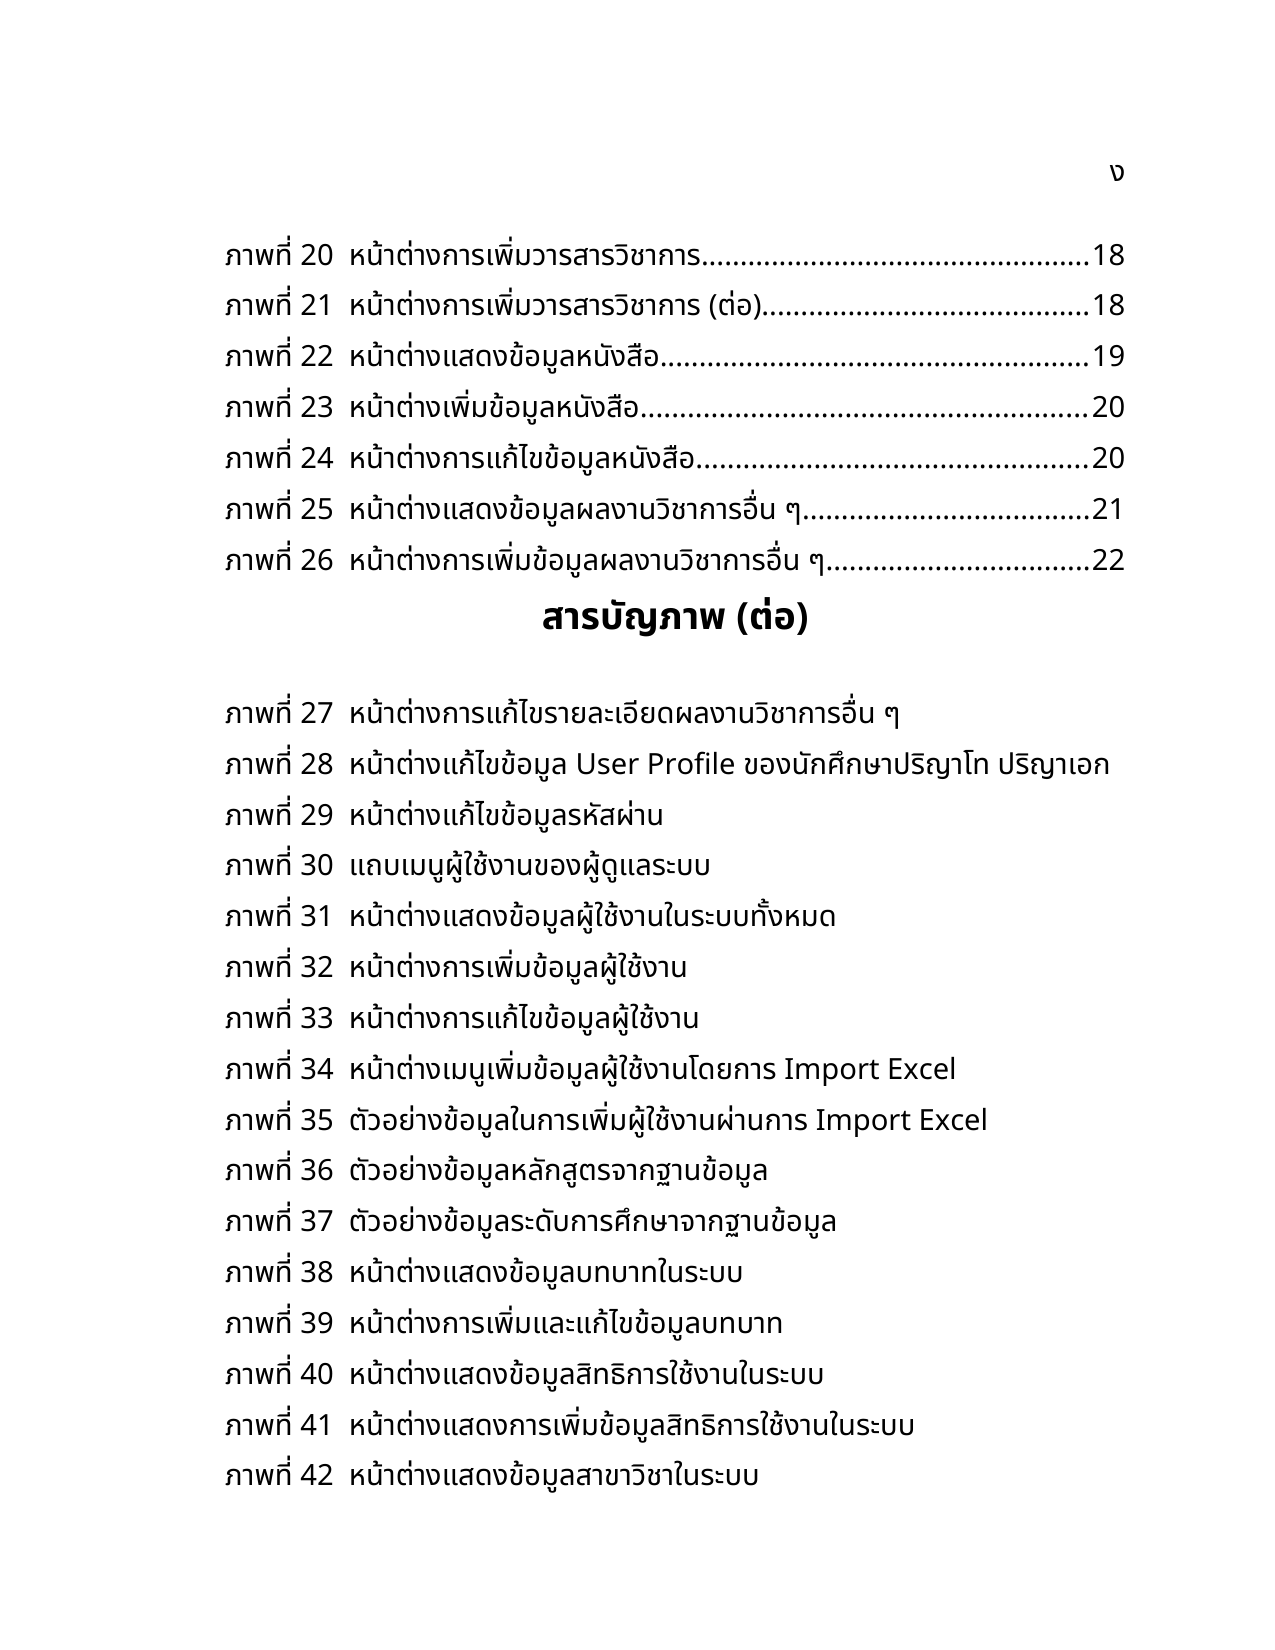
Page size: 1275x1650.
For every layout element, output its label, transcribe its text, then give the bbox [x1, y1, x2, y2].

text ภาพที่ 41 หน้าต่างแสดงการเพิ่มข้อมูลสิทธิการใช้งานในระบบ 29 [225, 1404, 1125, 1448]
text ภาพที่ 40 หน้าต่างแสดงข้อมูลสิทธิการใช้งานในระบบ 29 [225, 1353, 1125, 1397]
text ภาพที่ 25 หน้าต่างแสดงข้อมูลผลงานวิชาการอื่น ๆ 21 [225, 488, 1125, 532]
text ภาพที่ 36 ตัวอย่างข้อมูลหลักสูตรจากฐานข้อมูล 27 [225, 1150, 1125, 1194]
text ภาพที่ 31 หน้าต่างแสดงข้อมูลผู้ใช้งานในระบบทั้งหมด 25 [225, 896, 1125, 940]
text ภาพที่ 38 หน้าต่างแสดงข้อมูลบทบาทในระบบ 28 [225, 1251, 1125, 1296]
text ภาพที่ 37 ตัวอย่างข้อมูลระดับการศึกษาจากฐานข้อมูล 27 [225, 1201, 1125, 1245]
text ภาพที่ 28 หน้าต่างแก้ไขข้อมูล User Profile ของนักศึกษาปริญาโท ปริญาเอก 23 [225, 743, 1125, 787]
text ภาพที่ 20 หน้าต่างการเพิ่มวารสารวิชาการ 18 [225, 234, 1125, 278]
text ภาพที่ 26 หน้าต่างการเพิ่มข้อมูลผลงานวิชาการอื่น ๆ 22 [225, 539, 1125, 583]
text ภาพที่ 22 หน้าต่างแสดงข้อมูลหนังสือ 19 [225, 335, 1125, 380]
text ภาพที่ 34 หน้าต่างเมนูเพิ่มข้อมูลผู้ใช้งานโดยการ Import Excel 26 [225, 1048, 1125, 1092]
text ภาพที่ 33 หน้าต่างการแก้ไขข้อมูลผู้ใช้งาน 26 [225, 997, 1125, 1041]
text ภาพที่ 23 หน้าต่างเพิ่มข้อมูลหนังสือ 20 [225, 386, 1125, 431]
text ภาพที่ 35 ตัวอย่างข้อมูลในการเพิ่มผู้ใช้งานผ่านการ Import Excel 27 [225, 1099, 1125, 1143]
text ภาพที่ 24 หน้าต่างการแก้ไขข้อมูลหนังสือ 20 [225, 437, 1125, 481]
text ภาพที่ 29 หน้าต่างแก้ไขข้อมูลรหัสผ่าน 23 [225, 794, 1125, 838]
text ภาพที่ 32 หน้าต่างการเพิ่มข้อมูลผู้ใช้งาน 25 [225, 946, 1125, 991]
text ภาพที่ 27 หน้าต่างการแก้ไขรายละเอียดผลงานวิชาการอื่น ๆ 22 [225, 692, 1125, 736]
text ภาพที่ 21 หน้าต่างการเพิ่มวารสารวิชาการ (ต่อ) 18 [225, 284, 1125, 329]
text ภาพที่ 42 หน้าต่างแสดงข้อมูลสาขาวิชาในระบบ 30 [225, 1455, 1125, 1499]
text ภาพที่ 30 แถบเมนูผู้ใช้งานของผู้ดูแลระบบ 24 [225, 845, 1125, 889]
text ภาพที่ 39 หน้าต่างการเพิ่มและแก้ไขข้อมูลบทบาท 28 [225, 1302, 1125, 1346]
text สารบัญภาพ (ต่อ) [225, 589, 1125, 647]
